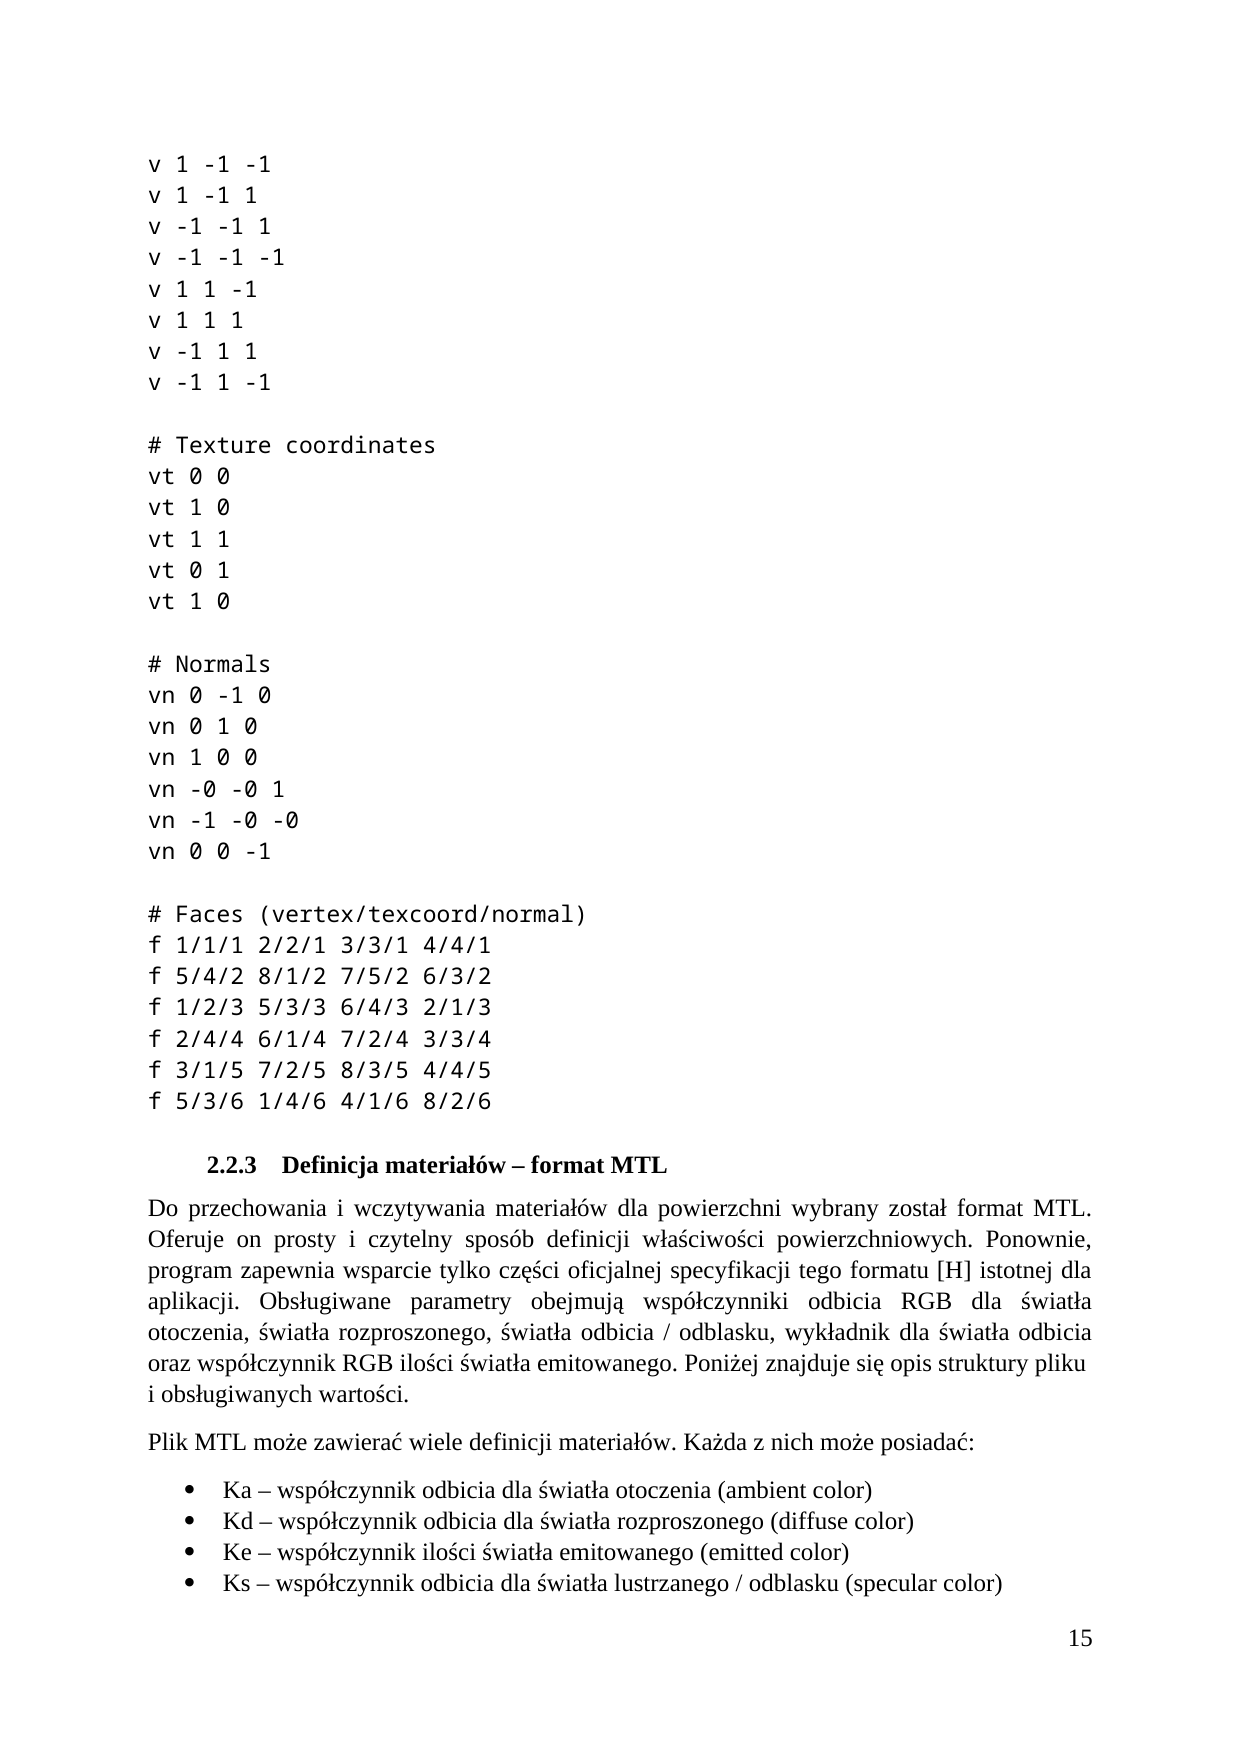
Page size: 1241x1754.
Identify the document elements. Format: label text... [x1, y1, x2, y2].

text v 1 -1 1 [148, 179, 1093, 210]
text f 5/3/6 1/4/6 4/1/6 8/2/6 [148, 1085, 1093, 1116]
text # Texture coordinates [148, 429, 1093, 460]
text vt 0 0 [148, 460, 1093, 491]
list Kd – współczynnik odbicia dla światła rozproszonego (diffuse color) [185, 1506, 1093, 1535]
text vn -1 -0 -0 [148, 804, 1093, 835]
text vn 0 -1 0 [148, 679, 1093, 710]
text v 1 1 1 [148, 304, 1093, 335]
list Ka – współczynnik odbicia dla światła otoczenia (ambient color) [185, 1475, 1093, 1504]
list Ke – współczynnik ilości światła emitowanego (emitted color) [185, 1537, 1093, 1566]
text vt 1 0 [148, 491, 1093, 523]
text v 1 -1 -1 [148, 148, 1093, 179]
text v -1 1 1 [148, 335, 1093, 366]
list Ks – współczynnik odbicia dla światła lustrzanego / odblasku (specular color) [185, 1568, 1093, 1597]
text vn 1 0 0 [148, 741, 1093, 773]
text v -1 -1 1 [148, 210, 1093, 241]
text f 1/2/3 5/3/3 6/4/3 2/1/3 [148, 991, 1093, 1023]
text vn -0 -0 1 [148, 773, 1093, 804]
text vt 0 1 [148, 554, 1093, 585]
text f 2/4/4 6/1/4 7/2/4 3/3/4 [148, 1023, 1093, 1054]
text # Faces (vertex/texcoord/normal) [148, 898, 1093, 929]
subtitle Definicja materiałów – format MTL [207, 1150, 1093, 1178]
text vn 0 0 -1 [148, 835, 1093, 866]
text f 3/1/5 7/2/5 8/3/5 4/4/5 [148, 1054, 1093, 1085]
text vt 1 0 [148, 585, 1093, 616]
text f 5/4/2 8/1/2 7/5/2 6/3/2 [148, 960, 1093, 991]
text v -1 1 -1 [148, 366, 1093, 398]
text Do przechowania i wczytywania materiałów dla powierzchni wybrany został format MTL. Oferuje on prosty i czytelny sposób definicji właściwości powierzchniowych. Ponownie, program zapewnia wsparcie tylko części oficjalnej specyfikacji tego formatu [H] istotnej dla aplikacji. Obsługiwane parametry obejmują współczynniki odbicia RGB dla światła otoczenia, światła rozproszonego, światła odbicia / odblasku, wykładnik dla światła odbicia oraz współczynnik RGB ilości światła emitowanego. Poniżej znajduje się opis struktury pliku i obsługiwanych wartości. [148, 1193, 1093, 1408]
text f 1/1/1 2/2/1 3/3/1 4/4/1 [148, 929, 1093, 960]
text Plik MTL może zawierać wiele definicji materiałów. Każda z nich może posiadać: [148, 1427, 1093, 1456]
text # Normals [148, 648, 1093, 679]
text vn 0 1 0 [148, 710, 1093, 741]
text v -1 -1 -1 [148, 241, 1093, 273]
text vt 1 1 [148, 523, 1093, 554]
text v 1 1 -1 [148, 273, 1093, 304]
